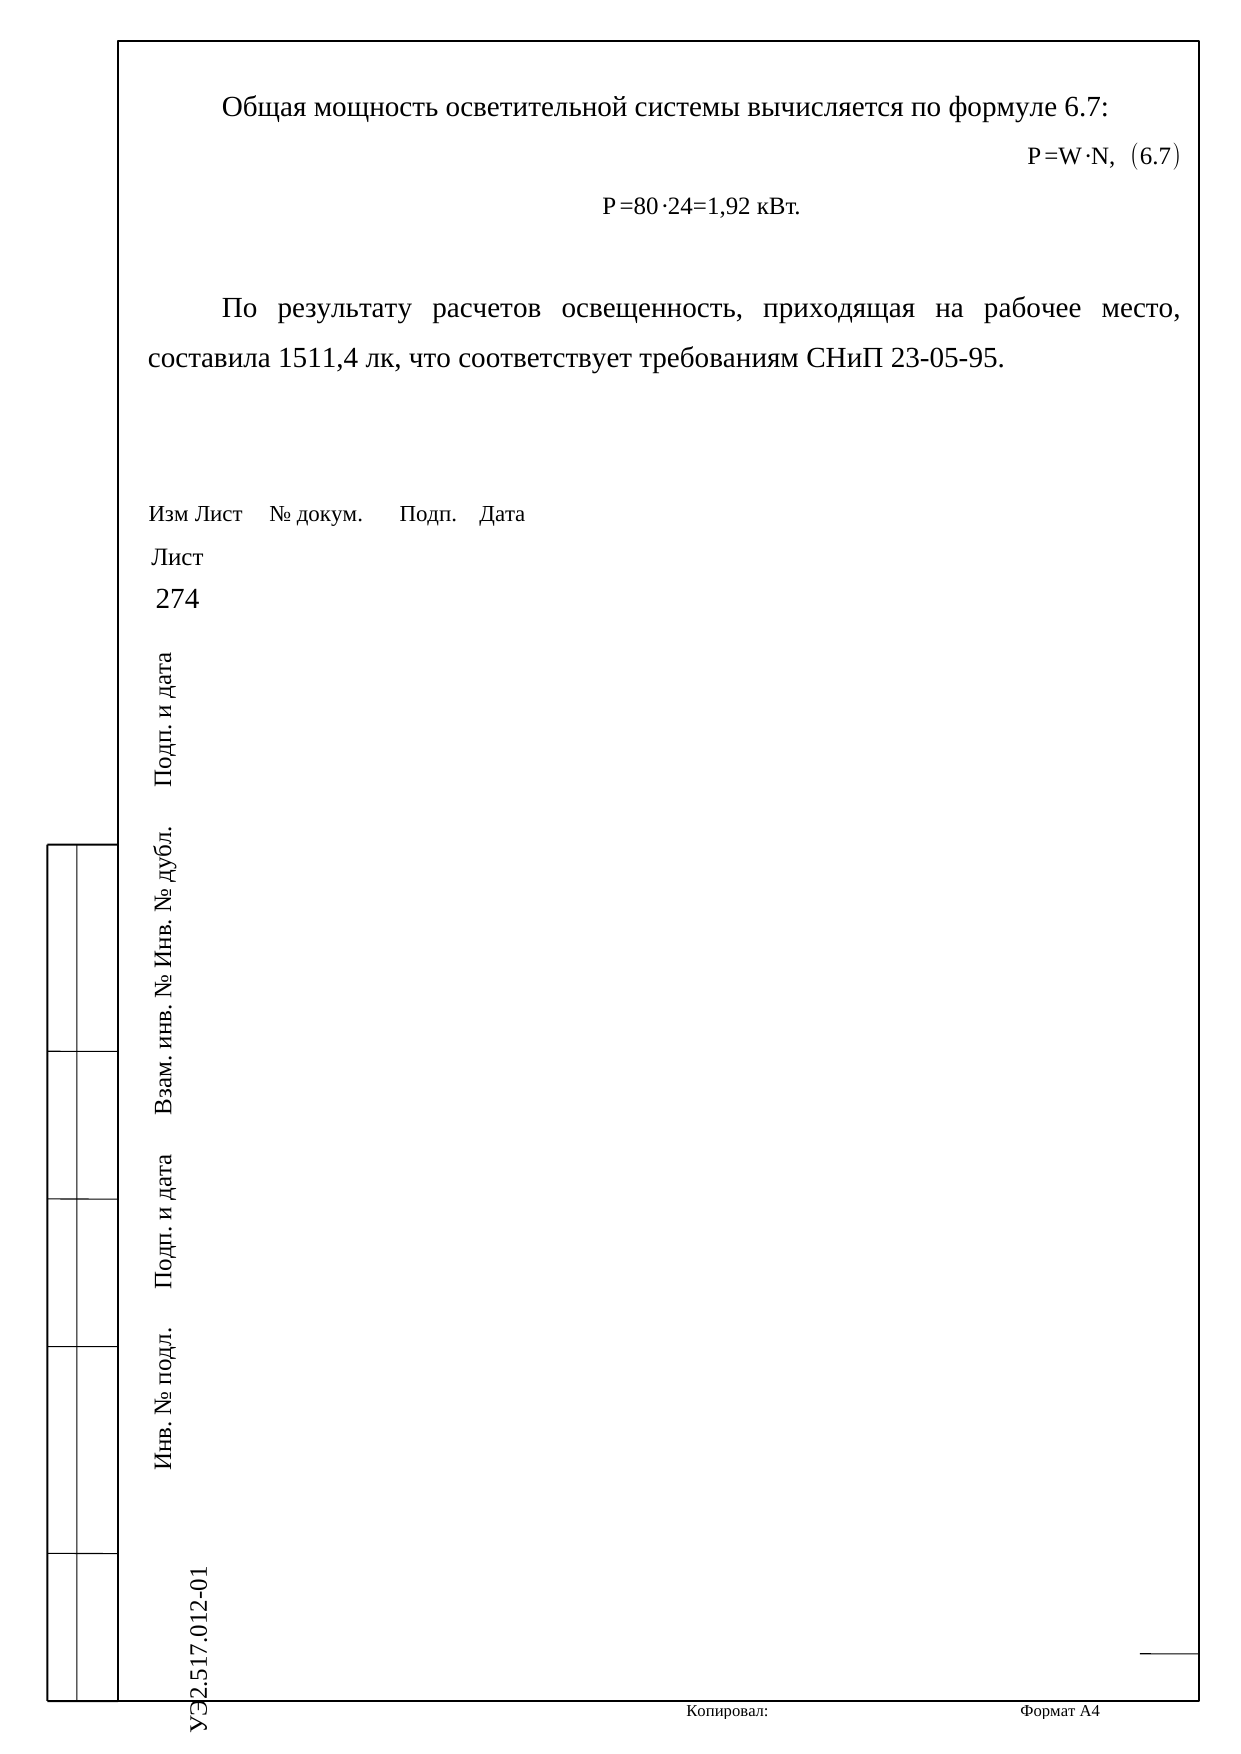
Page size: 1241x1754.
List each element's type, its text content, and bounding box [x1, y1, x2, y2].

text Общая мощность осветительной системы вычисляется по формуле 6.7: [148, 89, 1181, 122]
text По результату расчетов освещенность, приходящая на рабочее место, составила 1511,4 лк, что соответствует требованиям СНиП 23-05-95. [148, 290, 1181, 374]
